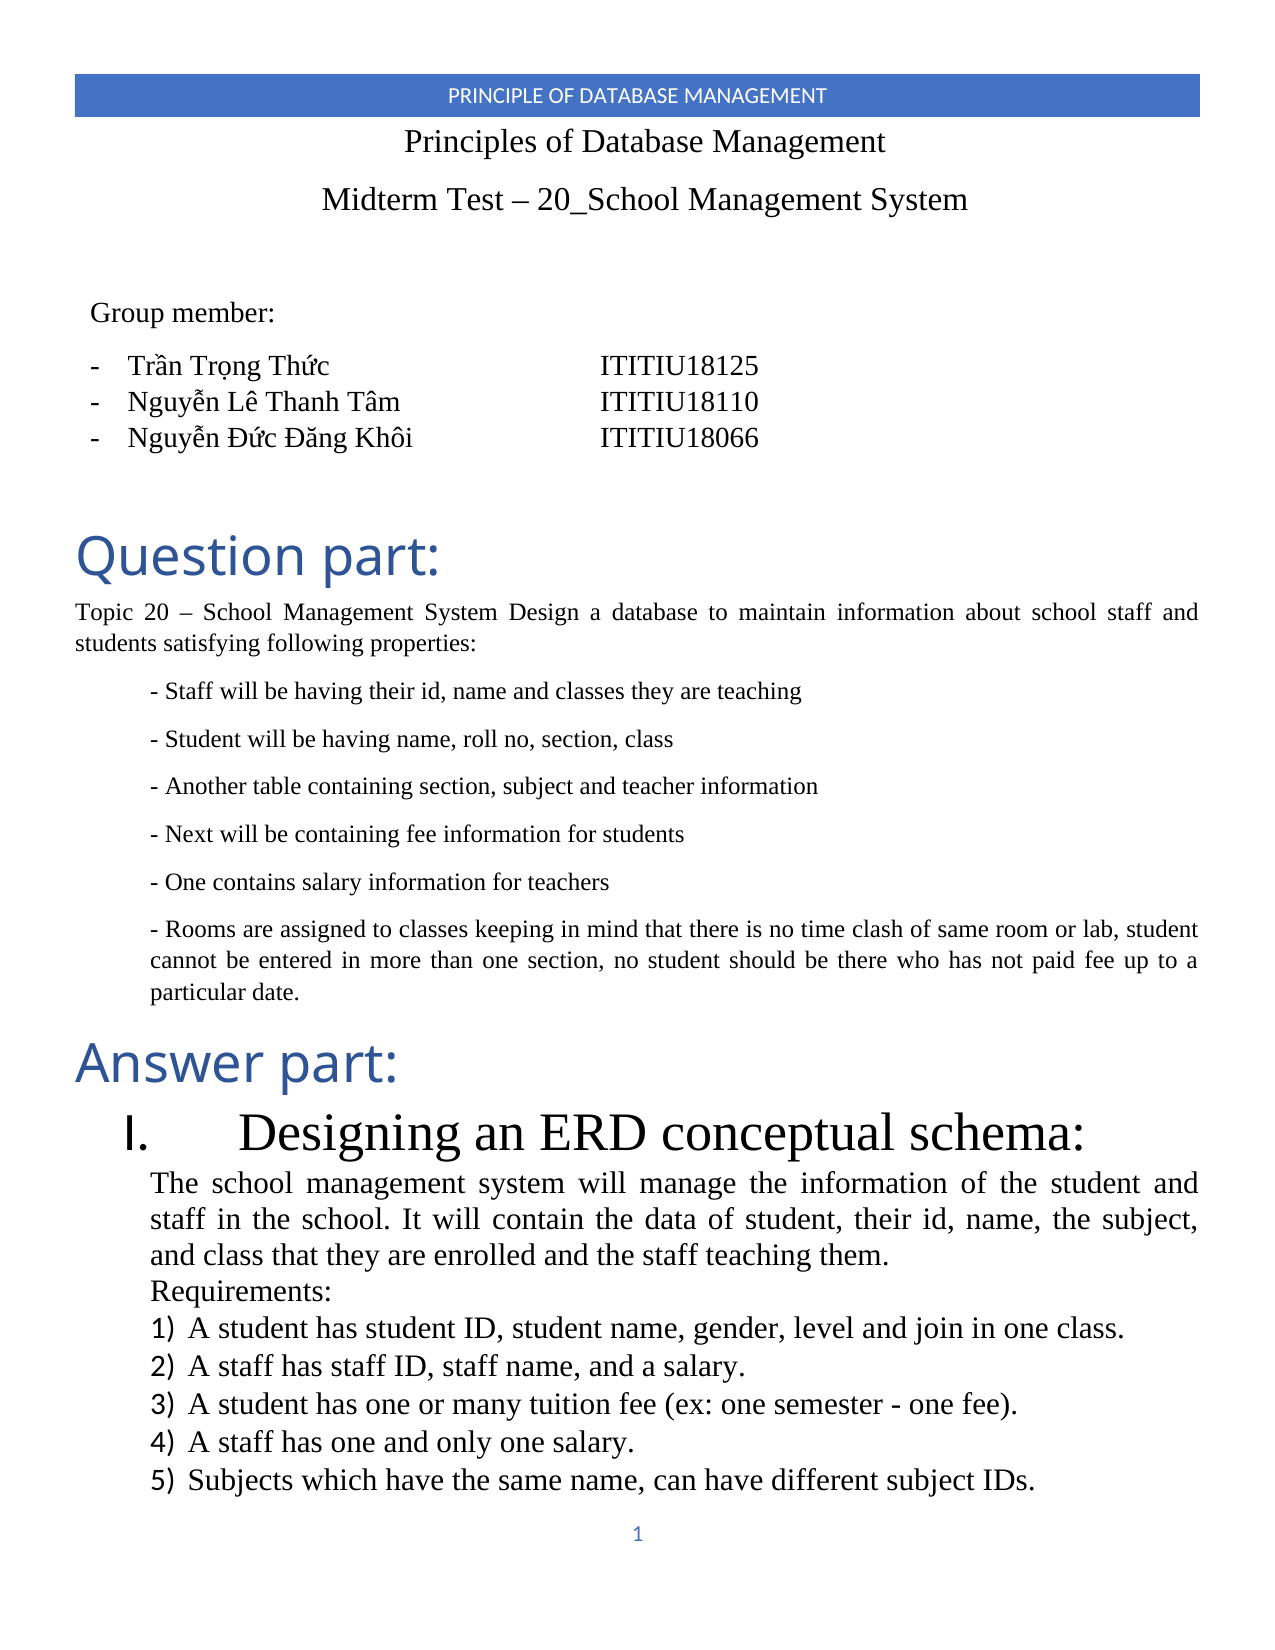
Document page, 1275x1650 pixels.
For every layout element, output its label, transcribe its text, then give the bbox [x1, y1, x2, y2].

text Principles of Database Management [90, 117, 1200, 159]
text - Staff will be having their id, name and classes they are teaching [150, 676, 1200, 705]
text - Rooms are assigned to classes keeping in mind that there is no time clash of same room or lab, student cannot be entered in more than one section, no student should be there who has not paid fee up to a particular date. [150, 914, 1200, 1005]
list Trần Trọng Thức ITITIU18125 [90, 348, 1200, 382]
list A staff has one and only one salary. [150, 1422, 1200, 1461]
list A student has one or many tuition fee (ex: one semester - one fee). [150, 1384, 1200, 1422]
text - Student will be having name, roll no, section, class [150, 724, 1200, 752]
list Subjects which have the same name, can have different subject IDs. [150, 1461, 1200, 1499]
list Nguyễn Đức Đăng Khôi ITITIU18066 [90, 420, 1200, 454]
text Answer part: [75, 1024, 1200, 1098]
text - Next will be containing fee information for students [150, 819, 1200, 848]
list Designing an ERD conceptual schema: [89, 1098, 1200, 1164]
text Topic 20 – School Management System Design a database to maintain information about school staff and students satisfying following properties: [75, 597, 1200, 657]
text Group member: [90, 295, 1200, 329]
text - Another table containing section, subject and teacher information [150, 771, 1200, 800]
text - One contains salary information for teachers [150, 867, 1200, 896]
list A staff has staff ID, staff name, and a salary. [150, 1346, 1200, 1384]
list A student has student ID, student name, gender, level and join in one class. [150, 1308, 1200, 1346]
list Nguyễn Lê Thanh Tâm ITITIU18110 [90, 384, 1200, 418]
subtitle Question part: [75, 518, 1200, 591]
text Requirements: [150, 1272, 1200, 1308]
text Midterm Test – 20_School Management System [90, 179, 1200, 218]
text The school management system will manage the information of the student and staff in the school. It will contain the data of student, their id, name, the subject, and class that they are enrolled and the staff teaching them. [150, 1164, 1200, 1272]
